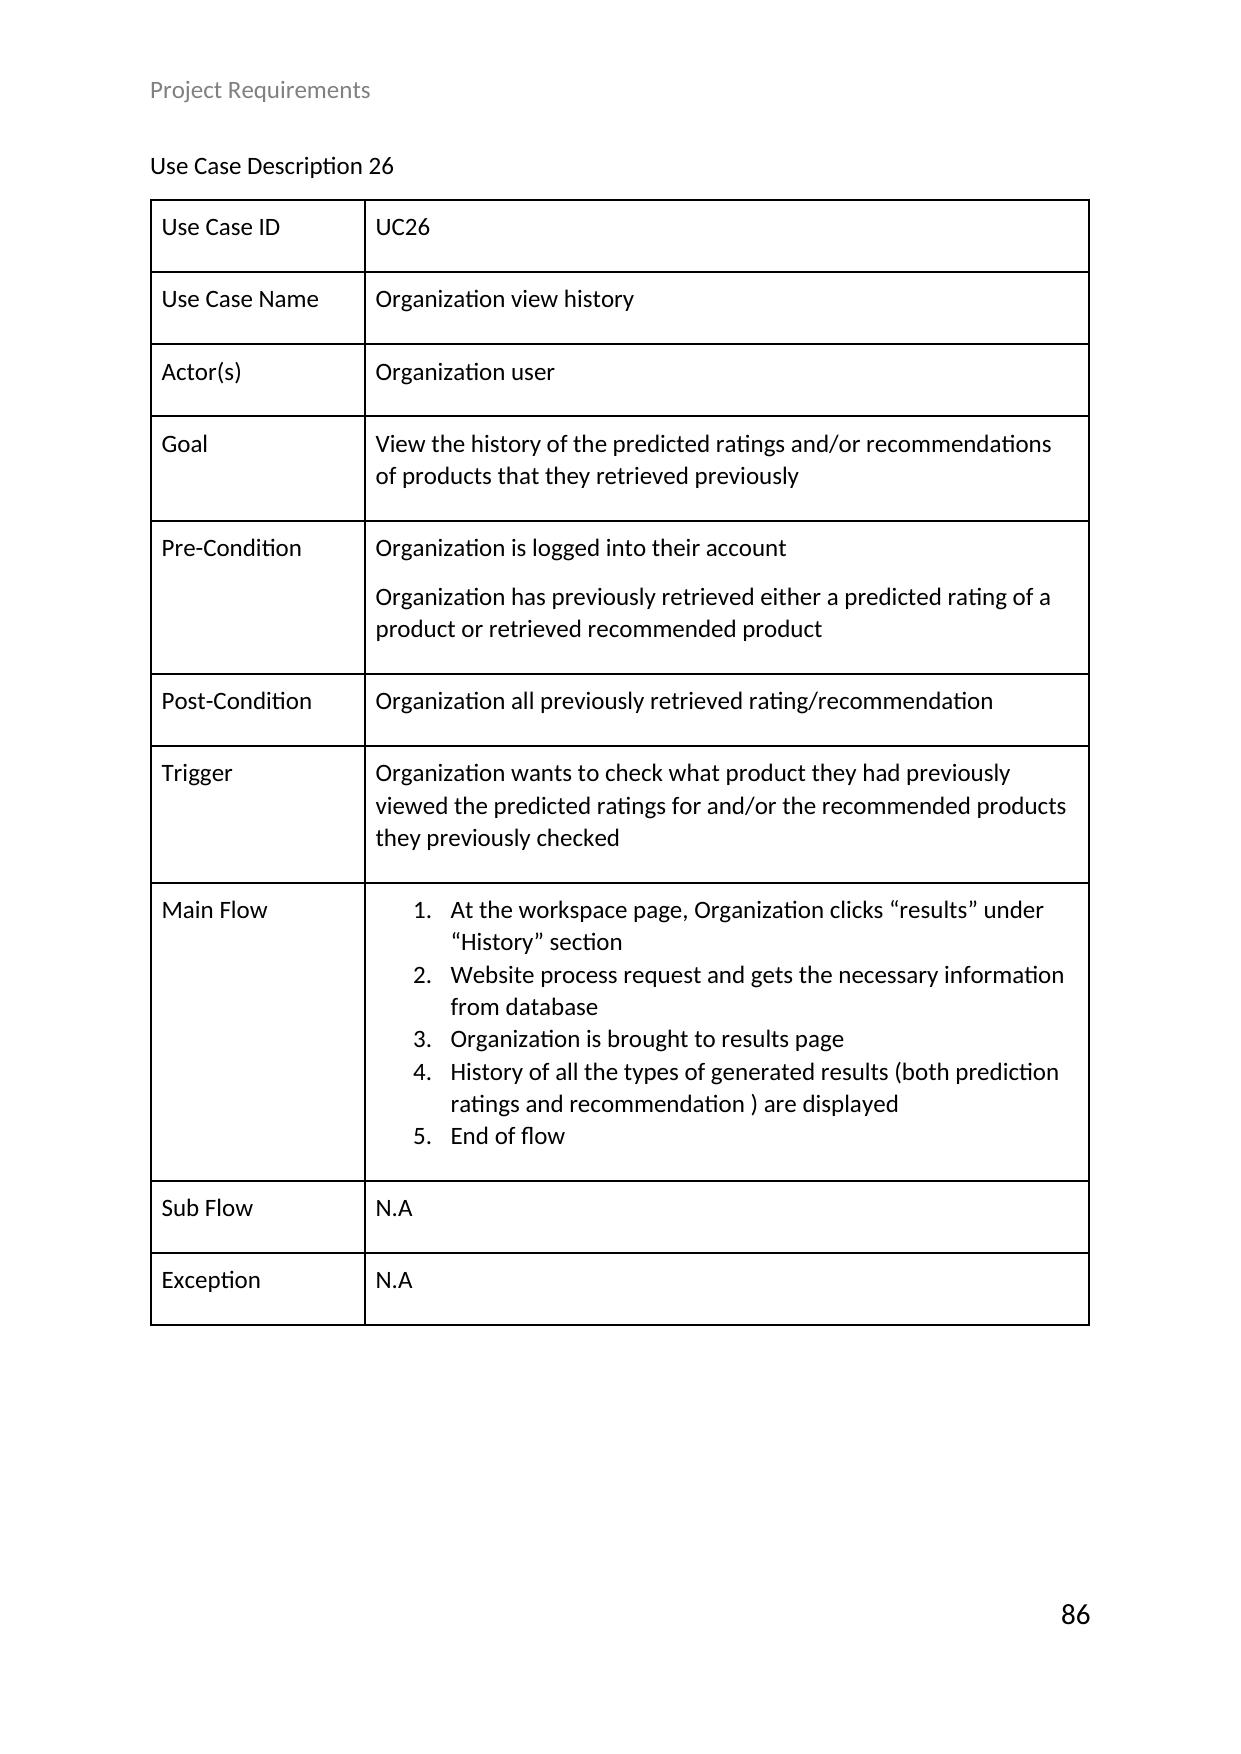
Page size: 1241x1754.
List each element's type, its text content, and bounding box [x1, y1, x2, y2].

table_header Use Case ID [152, 201, 364, 271]
table_cell Organization wants to check what product they had previously viewed the predicted ratings for and/or the recommended products they previously checked [366, 747, 1088, 882]
table_cell Post-Condition [152, 675, 364, 745]
table_cell Trigger [152, 747, 364, 882]
table_header UC26 [366, 201, 1088, 271]
table_cell Organization user [366, 345, 1088, 415]
table_cell N.A [366, 1254, 1088, 1324]
table_cell Exception [152, 1254, 364, 1324]
table_cell Goal [152, 417, 364, 519]
table_cell Pre-Condition [152, 522, 364, 673]
table_cell View the history of the predicted ratings and/or recommendations of products that they retrieved previously [366, 417, 1088, 519]
table_cell Main Flow [152, 884, 364, 1180]
table_cell Use Case Name [152, 273, 364, 343]
table_cell Organization is logged into their account Organization has previously retrieved either a predicted rating of a product or retrieved recommended product [366, 522, 1088, 673]
table_cell Organization all previously retrieved rating/recommendation [366, 675, 1088, 745]
table_cell Organization view history [366, 273, 1088, 343]
text Use Case Description 26 [150, 150, 1090, 181]
table_cell Sub Flow [152, 1182, 364, 1252]
table_cell At the workspace page, Organization clicks “results” under “History” section Website process request and gets the necessary information from database Organization is brought to results page History of all the types of generated results (both prediction ratings and recommendation ) are displayed End of flow [366, 884, 1088, 1180]
table_cell Actor(s) [152, 345, 364, 415]
table_cell N.A [366, 1182, 1088, 1252]
